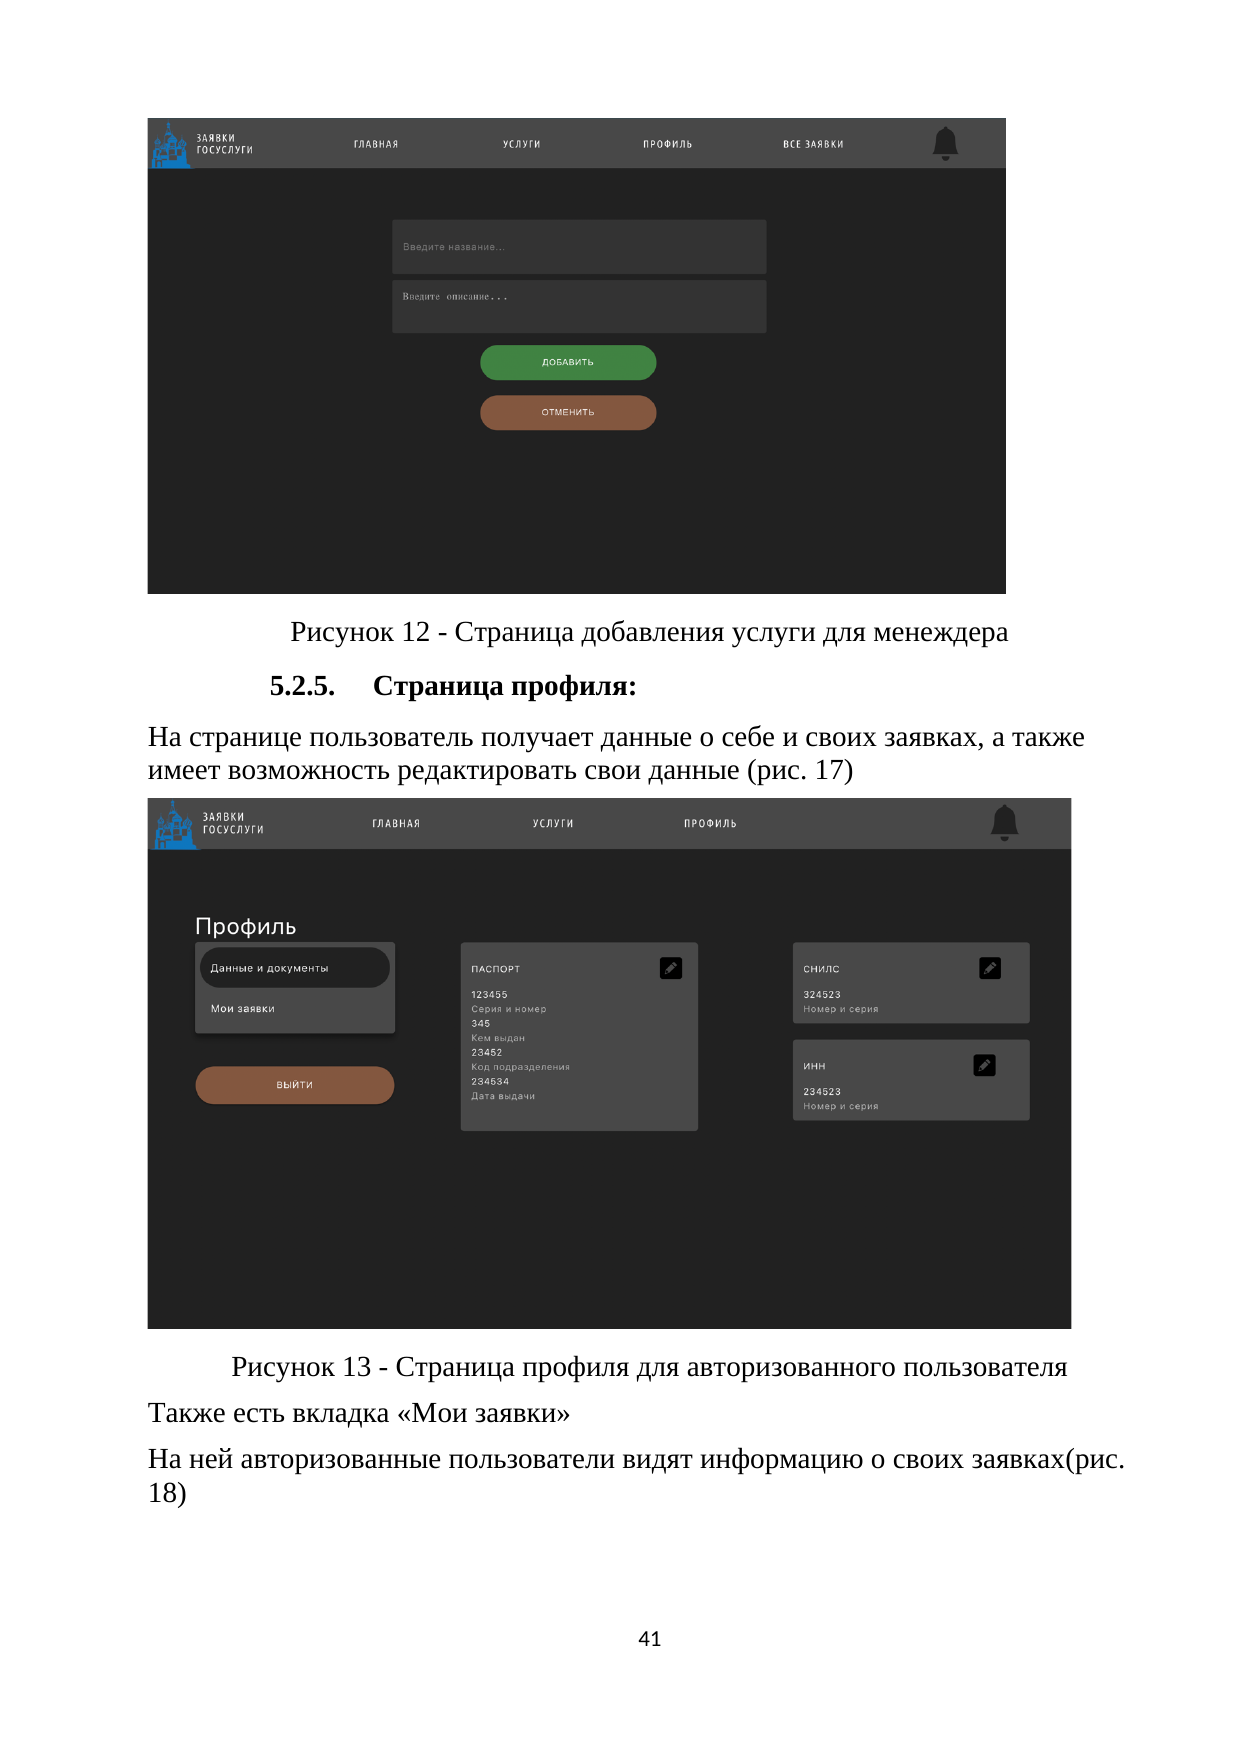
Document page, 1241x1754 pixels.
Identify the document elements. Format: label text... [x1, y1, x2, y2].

text На странице пользователь получает данные о себе и своих заявках, а также имеет возможность редактировать свои данные (рис. 17) [148, 719, 1152, 786]
picture [147, 118, 1006, 594]
picture [147, 798, 1072, 1329]
text Также есть вкладка «Мои заявки» [148, 1396, 1152, 1429]
text На ней авторизованные пользователи видят информацию о своих заявках(рис. 18) [148, 1442, 1152, 1509]
subtitle Страница профиля: [335, 668, 1108, 702]
text Рисунок 12 - Страница добавления услуги для менеждера [148, 614, 1152, 647]
text Рисунок 13 - Страница профиля для авторизованного пользователя [148, 1349, 1152, 1383]
